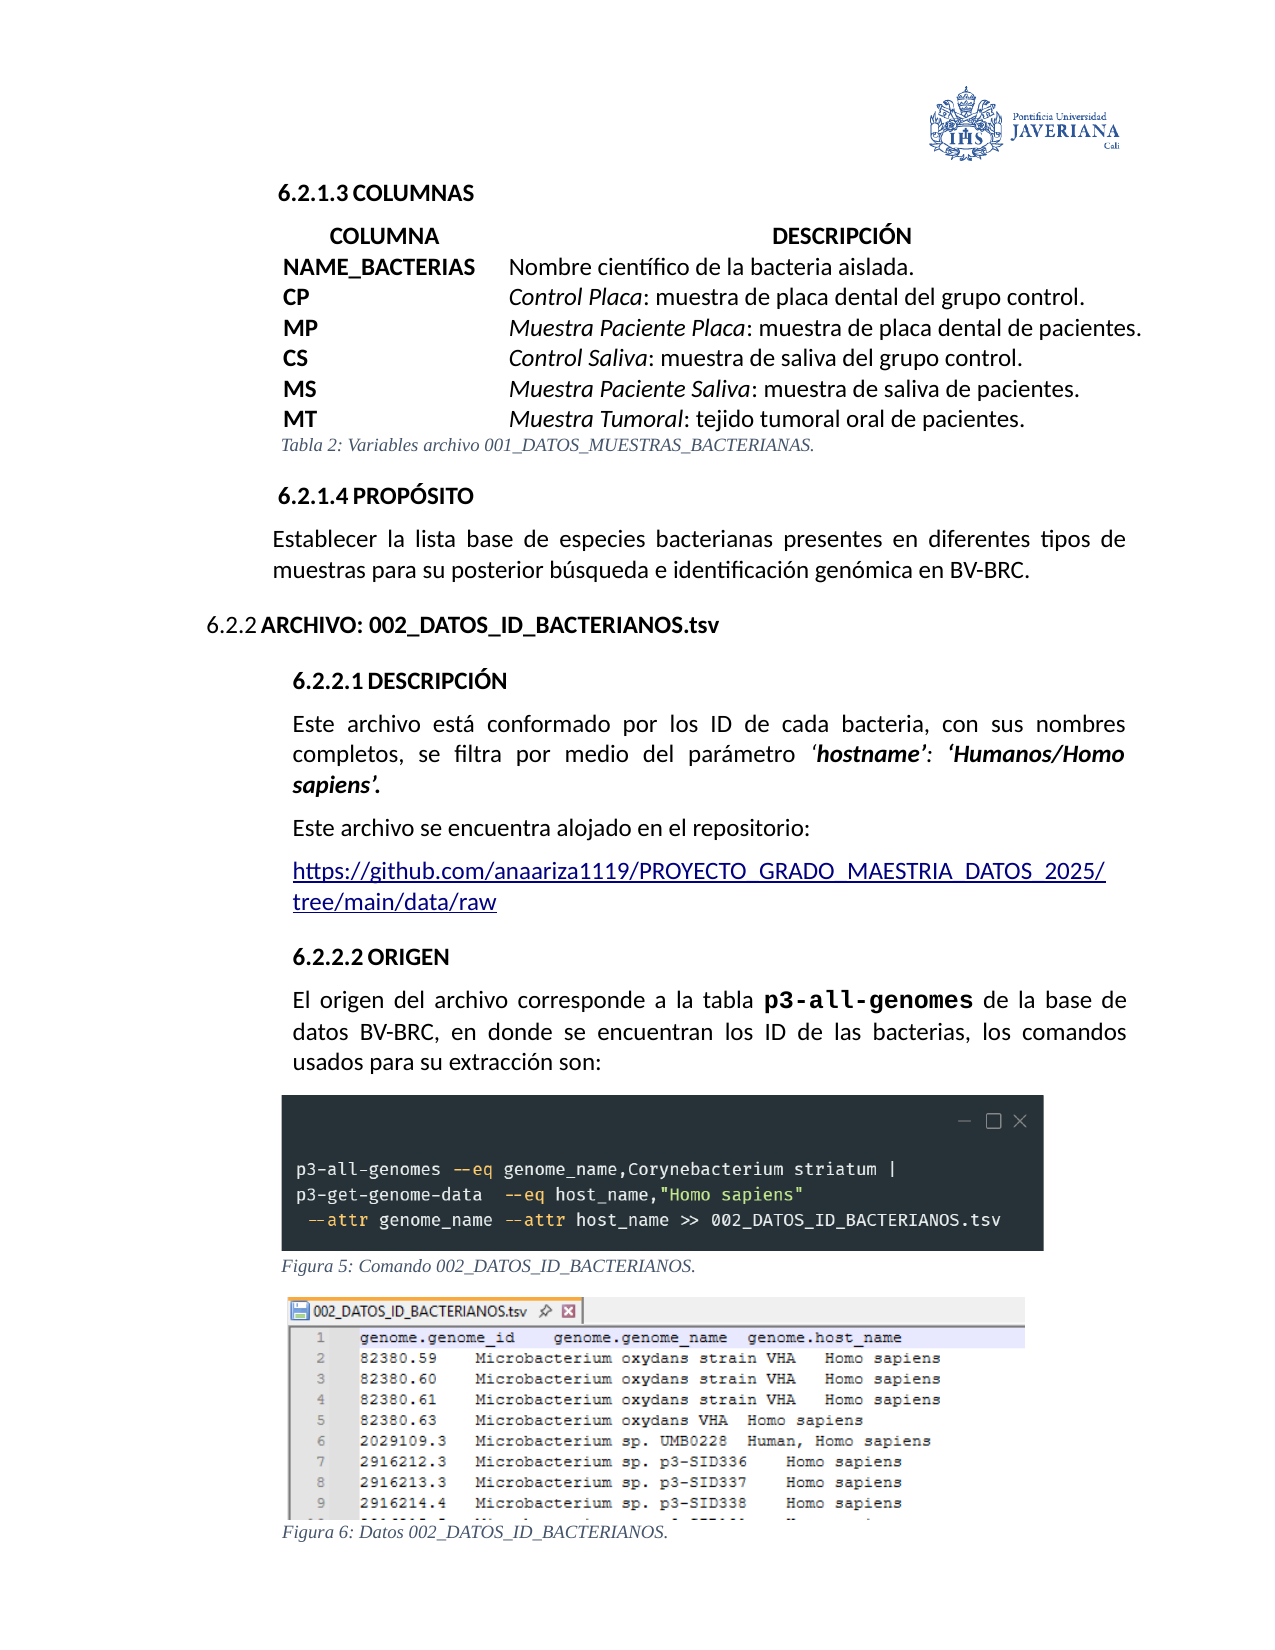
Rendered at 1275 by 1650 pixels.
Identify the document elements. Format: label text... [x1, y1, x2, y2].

subtitle PROPÓSITO [278, 480, 1127, 511]
subtitle DESCRIPCIÓN [292, 665, 1127, 696]
table_cell CP [272, 281, 497, 312]
table_cell MS [272, 373, 497, 403]
table_cell Muestra Tumoral: tejido tumoral oral de pacientes. [497, 403, 1187, 434]
table_cell CS [272, 342, 497, 373]
text Este archivo está conformado por los ID de cada bacteria, con sus nombres completos, se filtra por medio del parámetro ‘hostname’: ‘Humanos/Homo sapiens’. [292, 708, 1127, 799]
table_cell Control Saliva: muestra de saliva del grupo control. [497, 342, 1187, 373]
text https://github.com/anaariza1119/PROYECTO_GRADO_MAESTRIA_DATOS_2025/tree/main/data/raw [292, 855, 1127, 916]
table_cell MP [272, 312, 497, 342]
table_header DESCRIPCIÓN [497, 220, 1187, 251]
table_cell Muestra Paciente Saliva: muestra de saliva de pacientes. [497, 373, 1187, 403]
table_cell MT [272, 403, 497, 434]
table_header COLUMNA [272, 220, 497, 251]
subtitle ARCHIVO: 002_DATOS_ID_BACTERIANOS.tsv [206, 609, 1127, 640]
picture [287, 1297, 1025, 1520]
table_cell NAME_BACTERIAS [272, 251, 497, 281]
text Tabla 2: Variables archivo 001_DATOS_MUESTRAS_BACTERIANAS. [281, 434, 1127, 455]
text Establecer la lista base de especies bacterianas presentes en diferentes tipos de muestras para su posterior búsqueda e identificación genómica en BV-BRC. [272, 523, 1127, 584]
text Este archivo se encuentra alojado en el repositorio: [292, 812, 1127, 843]
text El origen del archivo corresponde a la tabla p3-all-genomes de la base de datos BV-BRC, en donde se encuentran los ID de las bacterias, los comandos usados para su extracción son: [292, 984, 1127, 1077]
picture [281, 1095, 1044, 1251]
subtitle ORIGEN [292, 941, 1127, 972]
subtitle COLUMNAS [278, 177, 1127, 208]
table_cell Nombre científico de la bacteria aislada. [497, 251, 1187, 281]
table_cell Control Placa: muestra de placa dental del grupo control. [497, 281, 1187, 312]
picture [920, 75, 1128, 172]
table_cell Muestra Paciente Placa: muestra de placa dental de pacientes. [497, 312, 1187, 342]
